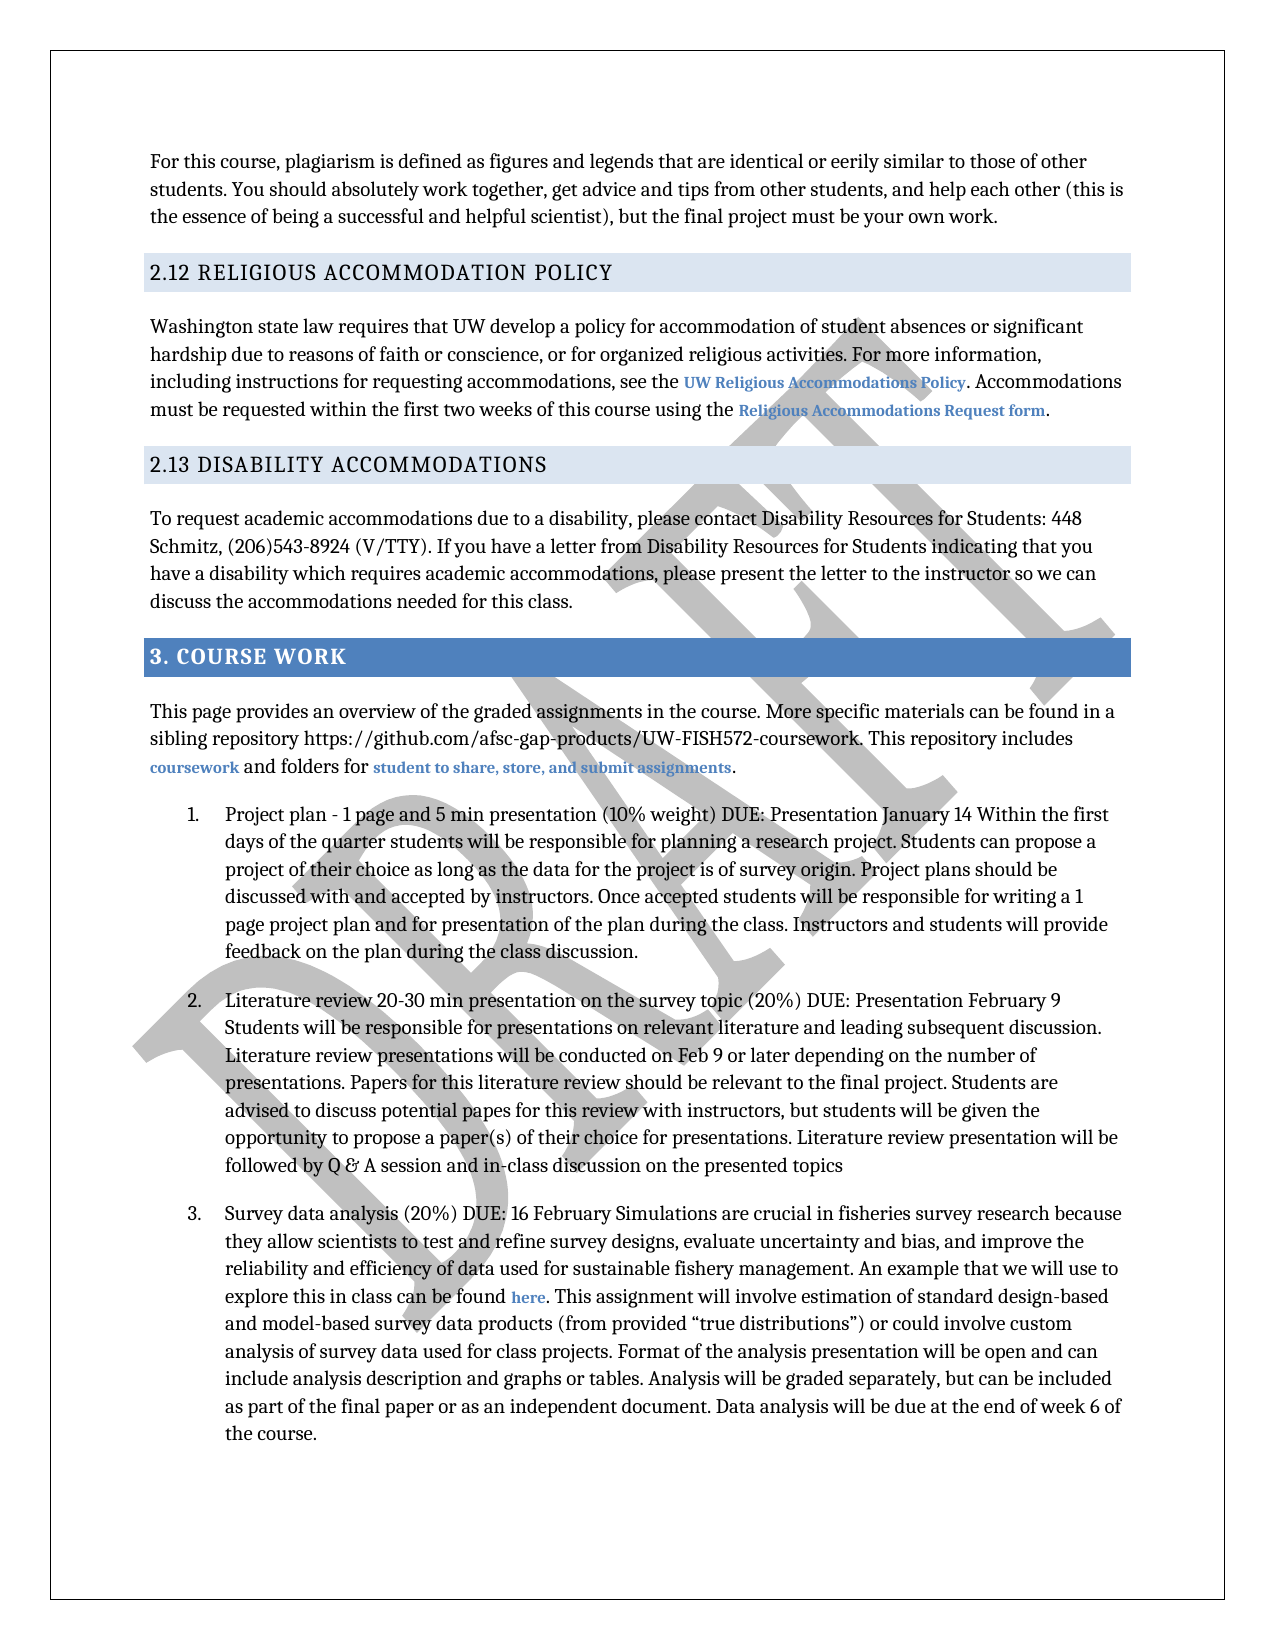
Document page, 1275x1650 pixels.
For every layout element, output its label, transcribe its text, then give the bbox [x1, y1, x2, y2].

subtitle 3. Course Work [150, 644, 1125, 671]
list Survey data analysis (20%) DUE: 16 February Simulations are crucial in fisheries survey research because they allow scientists to test and refine survey designs, evaluate uncertainty and bias, and improve the reliability and efficiency of data used for sustainable fishery management. An example that we will use to explore this in class can be found here. This assignment will involve estimation of standard design-based and model-based survey data products (from provided “true distributions”) or could involve custom analysis of survey data used for class projects. Format of the analysis presentation will be open and can include analysis description and graphs or tables. Analysis will be graded separately, but can be included as part of the final paper or as an independent document. Data analysis will be due at the end of week 6 of the course. [187, 1202, 1125, 1446]
list Literature review 20-30 min presentation on the survey topic (20%) DUE: Presentation February 9 Students will be responsible for presentations on relevant literature and leading subsequent discussion. Literature review presentations will be conducted on Feb 9 or later depending on the number of presentations. Papers for this literature review should be relevant to the final project. Students are advised to discuss potential papes for this review with instructors, but students will be given the opportunity to propose a paper(s) of their choice for presentations. Literature review presentation will be followed by Q & A session and in-class discussion on the presented topics [187, 988, 1125, 1177]
subtitle 2.12 Religious accommodation policy [150, 260, 1125, 286]
text For this course, plagiarism is defined as figures and legends that are identical or eerily similar to those of other students. You should absolutely work together, get advice and tips from other students, and help each other (this is the essence of being a successful and helpful scientist), but the final project must be your own work. [150, 150, 1125, 229]
subtitle 2.13 Disability accommodations [150, 452, 1125, 478]
text This page provides an overview of the graded assignments in the course. More specific materials can be found in a sibling repository https://github.com/afsc-gap-products/UW-FISH572-coursework. This repository includes coursework and folders for student to share, store, and submit assignments. [150, 699, 1125, 778]
text To request academic accommodations due to a disability, please contact Disability Resources for Students: 448 Schmitz, (206)543-8924 (V/TTY). If you have a letter from Disability Resources for Students indicating that you have a disability which requires academic accommodations, please present the letter to the instructor so we can discuss the accommodations needed for this class. [150, 507, 1125, 613]
list Project plan - 1 page and 5 min presentation (10% weight) DUE: Presentation January 14 Within the first days of the quarter students will be responsible for planning a research project. Students can propose a project of their choice as long as the data for the project is of survey origin. Project plans should be discussed with and accepted by instructors. Once accepted students will be responsible for writing a 1 page project plan and for presentation of the plan during the class. Instructors and students will provide feedback on the plan during the class discussion. [187, 803, 1125, 964]
text Washington state law requires that UW develop a policy for accommodation of student absences or significant hardship due to reasons of faith or conscience, or for organized religious activities. For more information, including instructions for requesting accommodations, see the UW Religious Accommodations Policy. Accommodations must be requested within the first two weeks of this course using the Religious Accommodations Request form. [150, 315, 1125, 421]
